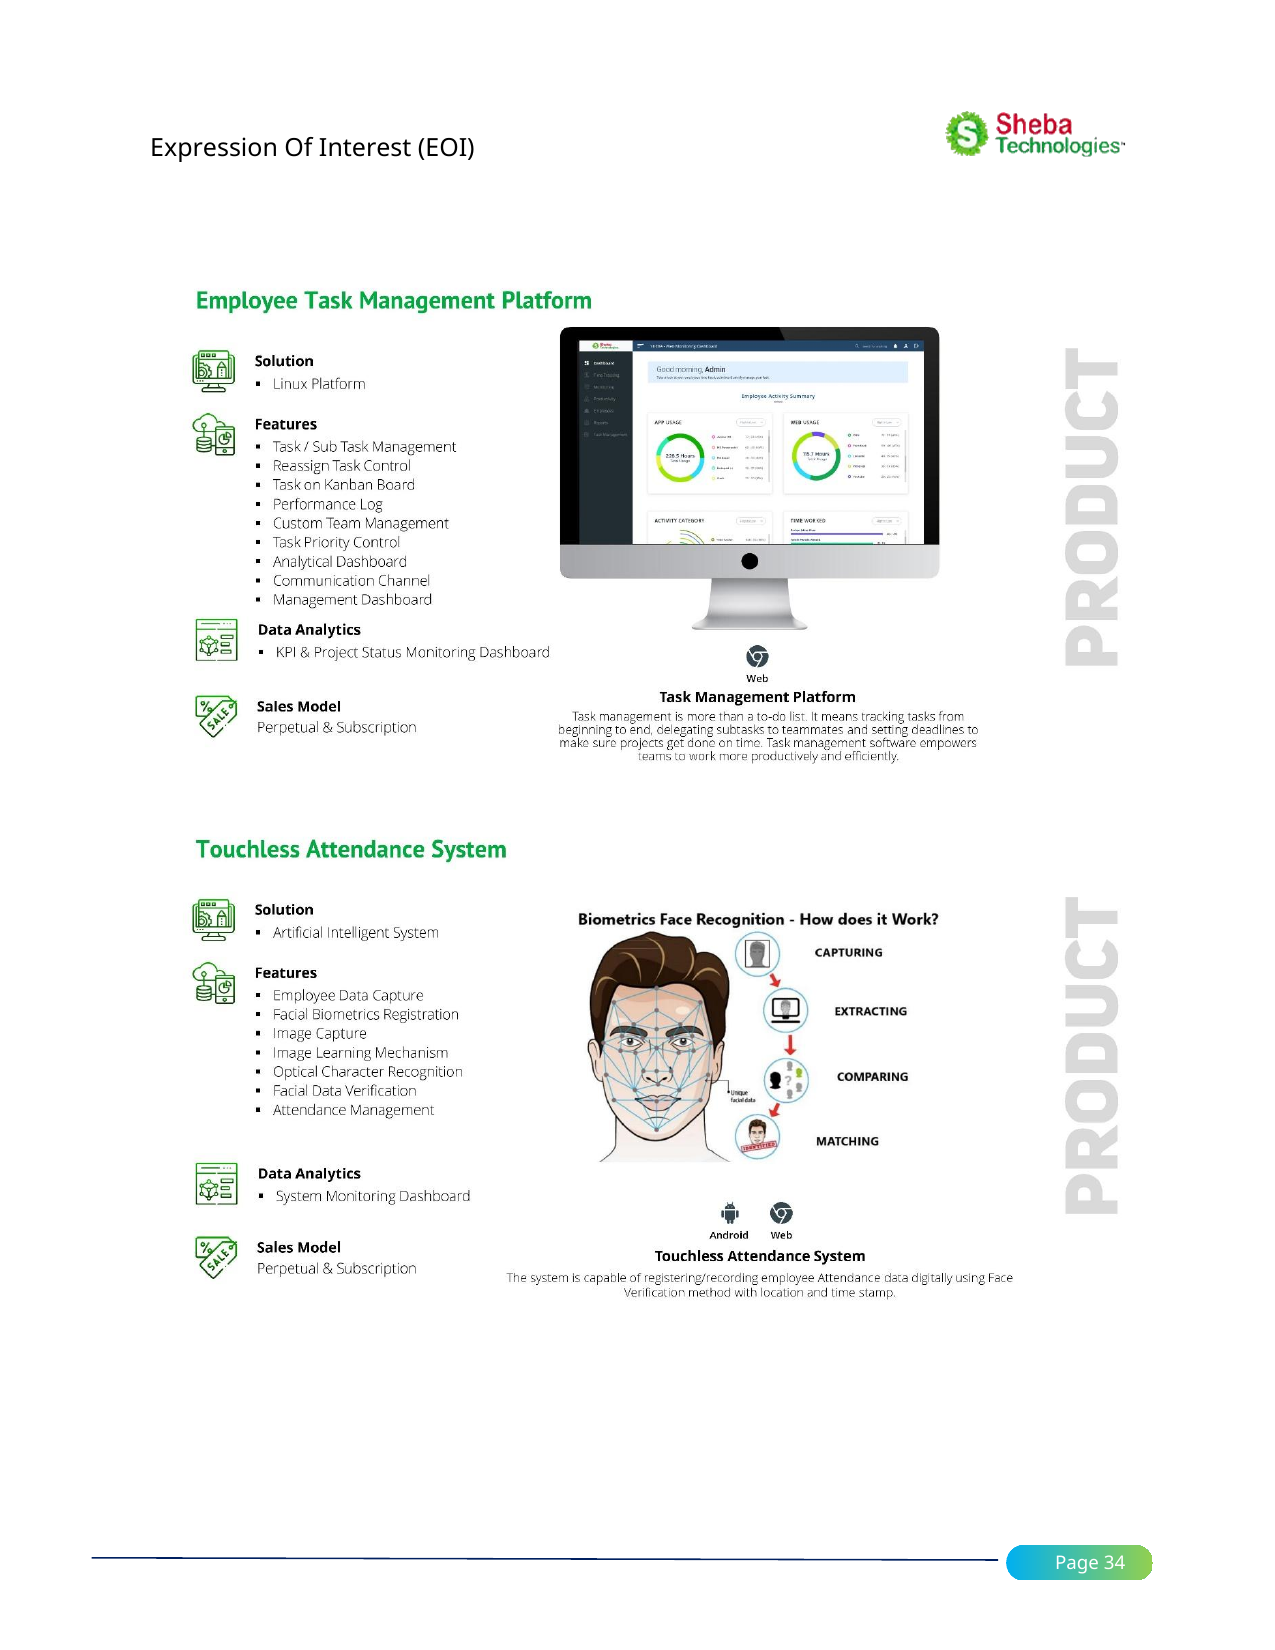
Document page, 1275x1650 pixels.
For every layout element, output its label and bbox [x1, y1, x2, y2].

picture [945, 111, 1125, 157]
picture [150, 233, 1125, 1331]
